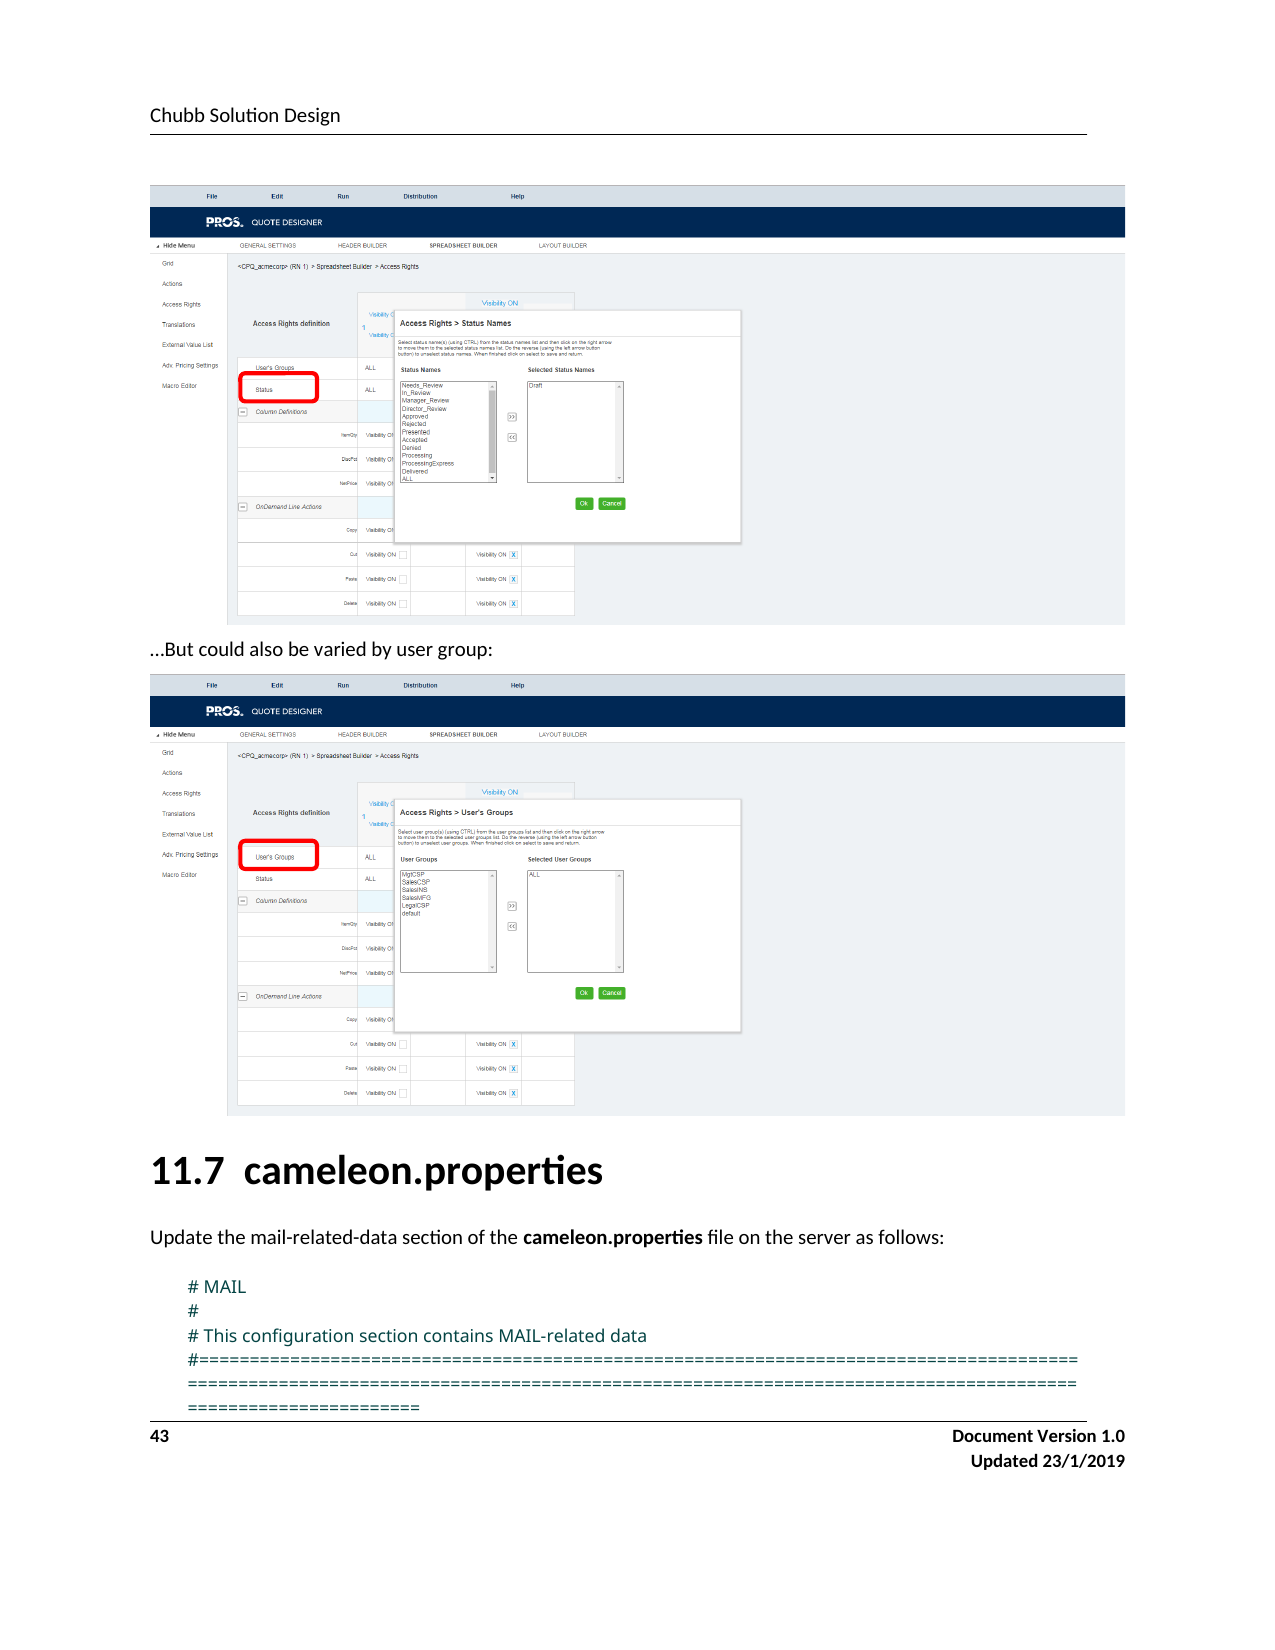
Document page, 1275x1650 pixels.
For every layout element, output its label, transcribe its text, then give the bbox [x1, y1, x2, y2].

picture [150, 674, 1125, 1116]
subtitle cameleon.properties [150, 1144, 1087, 1195]
text …But could also be varied by user group: [150, 637, 1087, 662]
picture [150, 185, 1125, 625]
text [187, 1275, 1087, 1420]
text Update the mail-related-data section of the cameleon.properties file on the server as follows: [150, 1224, 1087, 1250]
